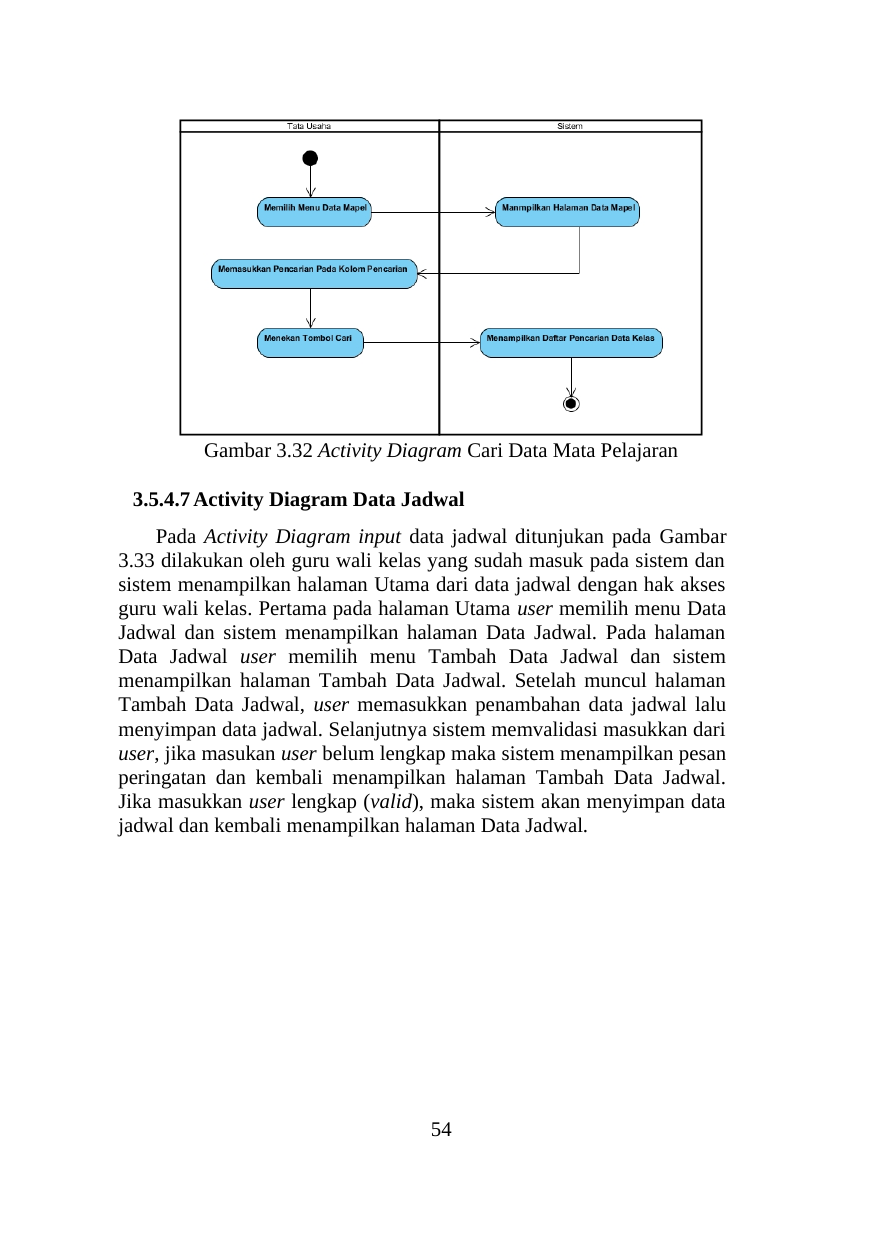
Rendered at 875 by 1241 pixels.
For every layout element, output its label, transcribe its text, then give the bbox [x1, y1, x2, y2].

picture [178, 118, 704, 437]
subtitle Activity Diagram Data Jadwal [133, 487, 726, 511]
